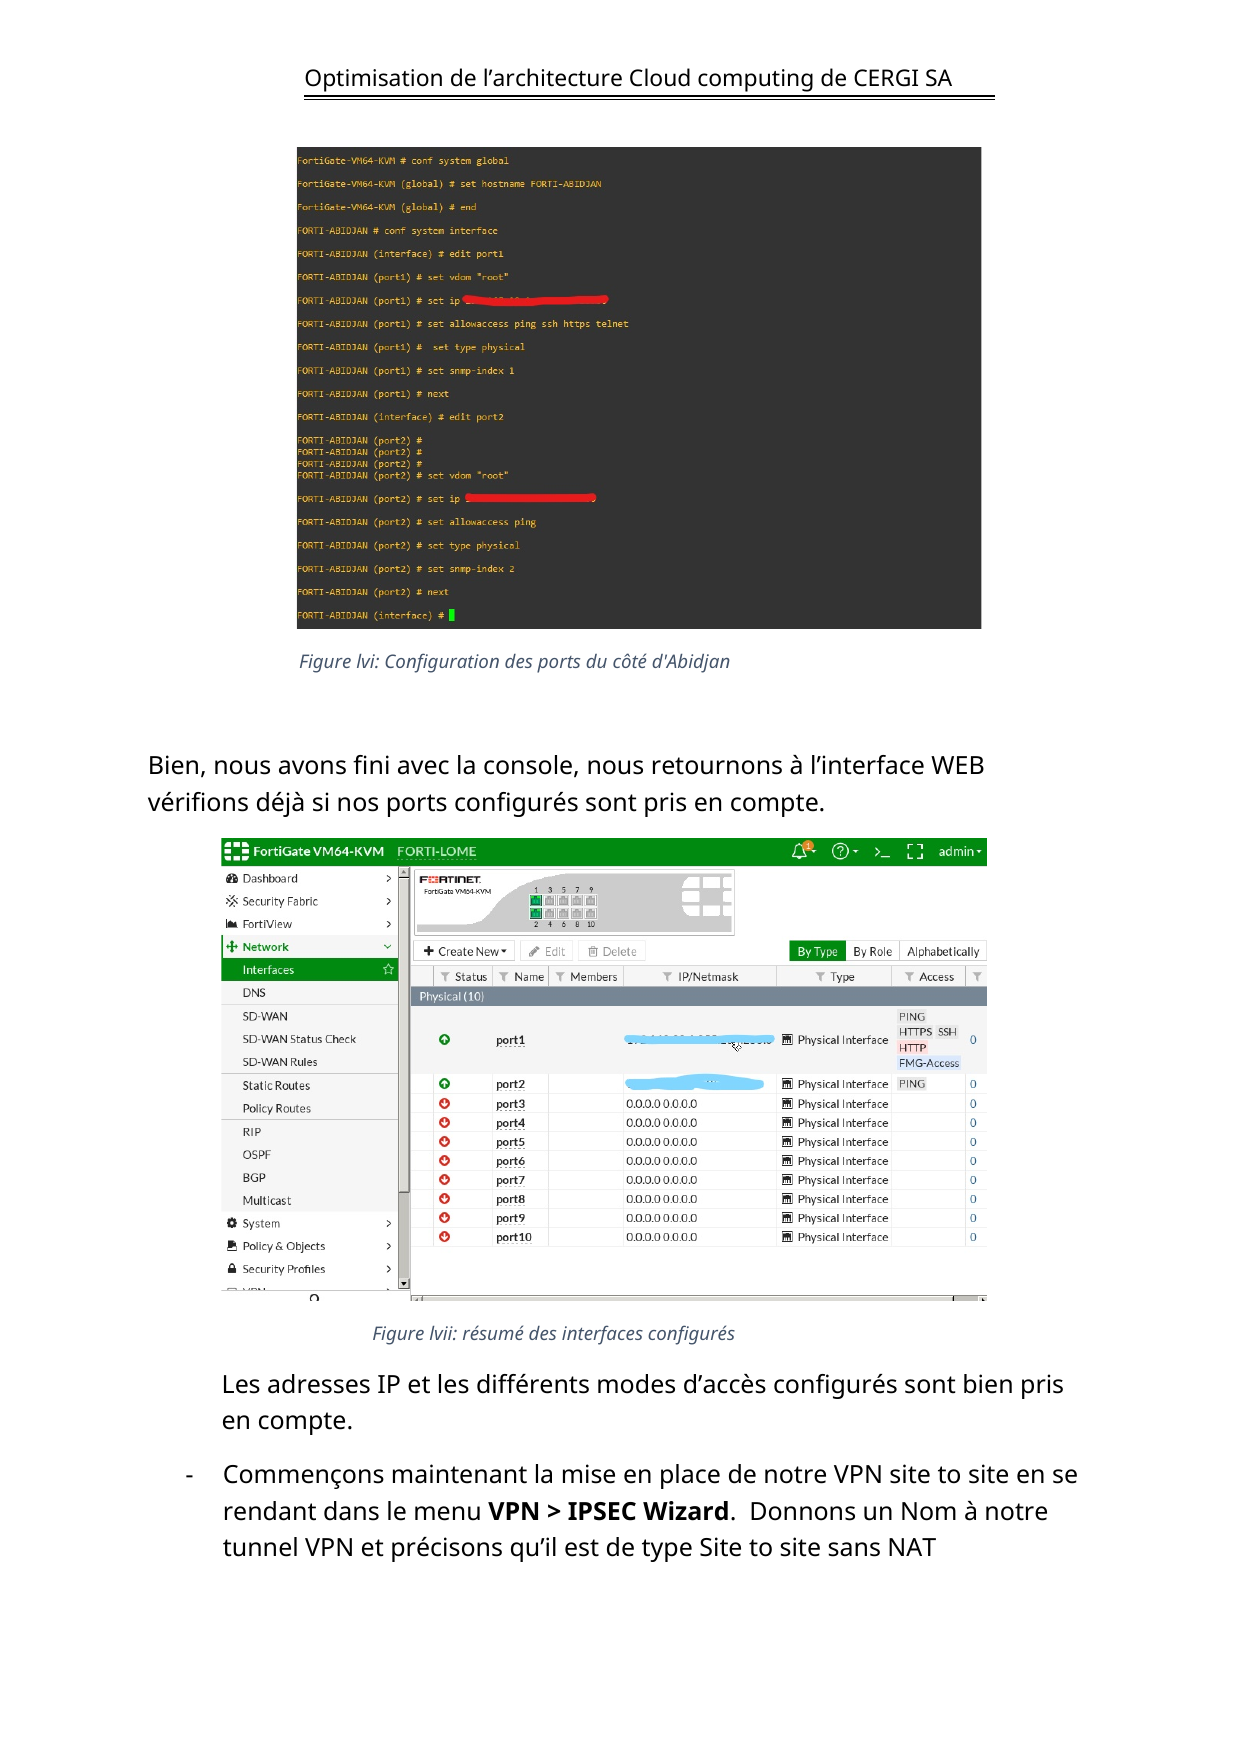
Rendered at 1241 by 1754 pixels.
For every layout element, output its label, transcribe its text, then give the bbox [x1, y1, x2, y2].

text Bien, nous avons fini avec la console, nous retournons à l’interface WEB vérifions déjà si nos ports configurés sont pris en compte. [148, 748, 1093, 819]
text Figure lvi: Configuration des ports du côté d'Abidjan [148, 648, 1093, 674]
text Les adresses IP et les différents modes d’accès configurés sont bien pris en compte. [221, 1366, 1093, 1437]
text Figure lvii: résumé des interfaces configurés [148, 1320, 1093, 1345]
picture [295, 147, 982, 629]
list Commençons maintenant la mise en place de notre VPN site to site en se rendant dans le menu VPN > IPSEC Wizard. Donnons un Nom à notre tunnel VPN et précisons qu’il est de type Site to site sans NAT [185, 1456, 1093, 1564]
picture [221, 838, 987, 1301]
